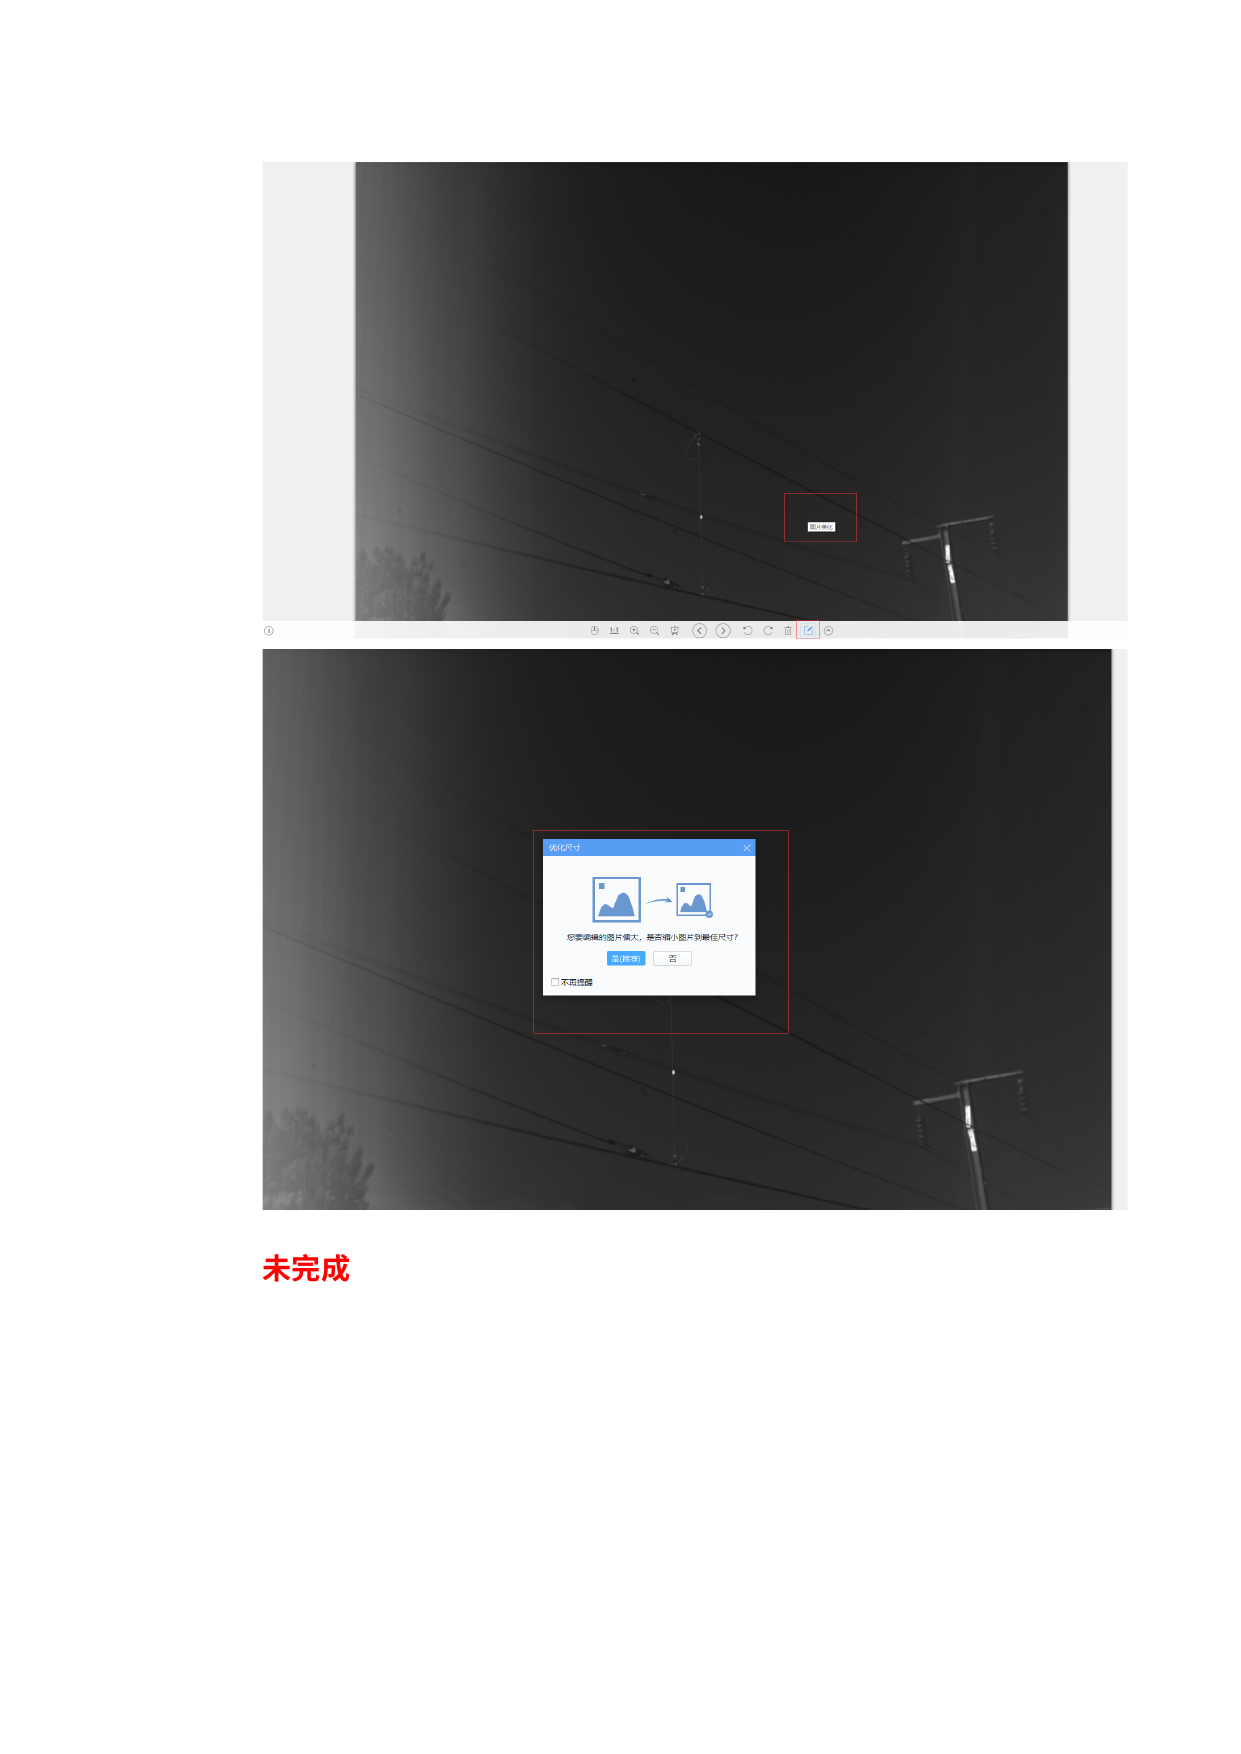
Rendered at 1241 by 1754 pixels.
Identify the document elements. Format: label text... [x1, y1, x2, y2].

picture [262, 162, 1128, 639]
list 未完成 [262, 1234, 1053, 1299]
picture [262, 649, 1128, 1210]
